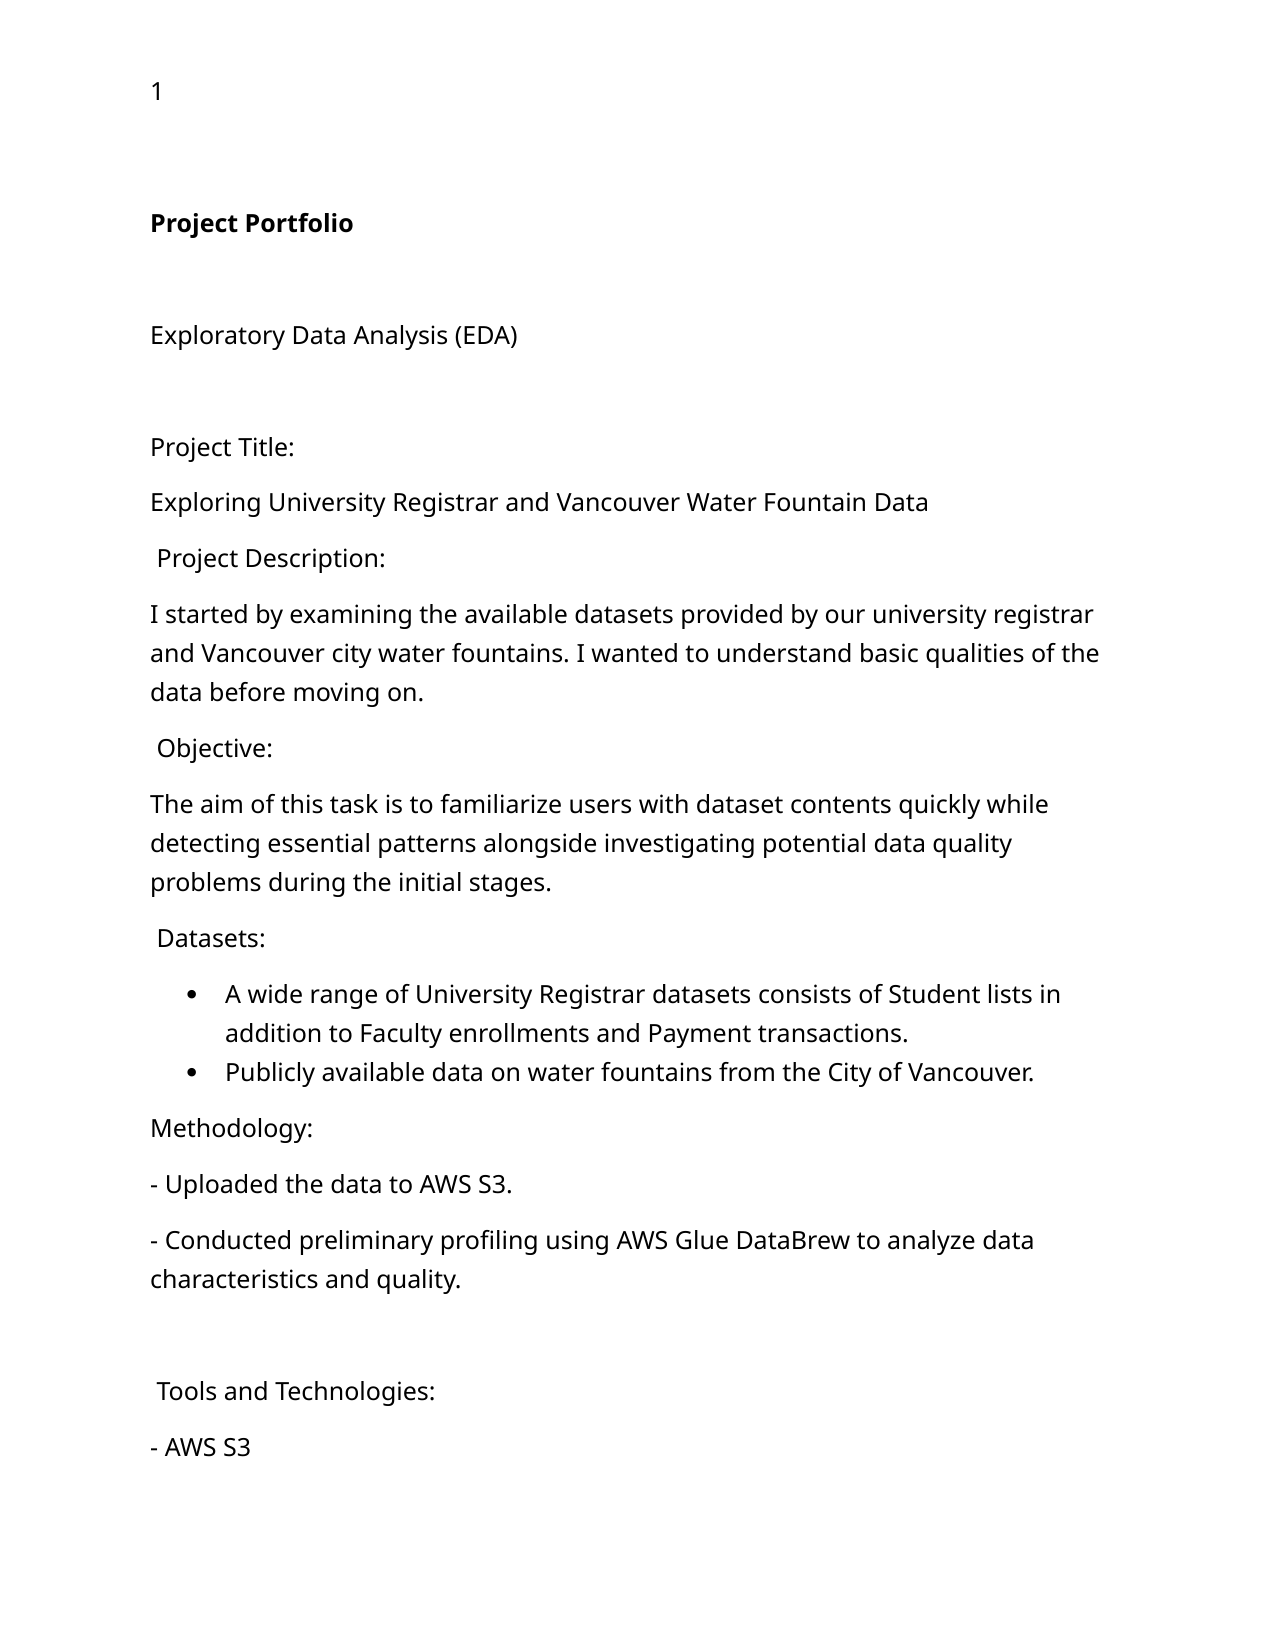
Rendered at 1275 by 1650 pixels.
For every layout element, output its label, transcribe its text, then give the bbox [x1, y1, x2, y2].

text Datasets: [150, 921, 1125, 955]
list Publicly available data on water fountains from the City of Vancouver. [187, 1055, 1125, 1089]
text Exploring University Registrar and Vancouver Water Fountain Data [150, 485, 1125, 519]
text - AWS S3 [150, 1429, 1125, 1463]
text I started by examining the available datasets provided by our university registrar and Vancouver city water fountains. I wanted to understand basic qualities of the data before moving on. [150, 597, 1125, 709]
text Exploratory Data Analysis (EDA) [150, 317, 1125, 352]
text Tools and Technologies: [150, 1373, 1125, 1407]
list A wide range of University Registrar datasets consists of Student lists in addition to Faculty enrollments and Payment transactions. [187, 977, 1125, 1050]
text Project Portfolio [150, 206, 1125, 240]
text - Conducted preliminary profiling using AWS Glue DataBrew to analyze data characteristics and quality. [150, 1222, 1125, 1296]
text Project Description: [150, 541, 1125, 575]
text The aim of this task is to familiarize users with dataset contents quickly while detecting essential patterns alongside investigating potential data quality problems during the initial stages. [150, 787, 1125, 899]
text Project Title: [150, 429, 1125, 463]
text Objective: [150, 731, 1125, 765]
text - Uploaded the data to AWS S3. [150, 1167, 1125, 1201]
text Methodology: [150, 1111, 1125, 1145]
